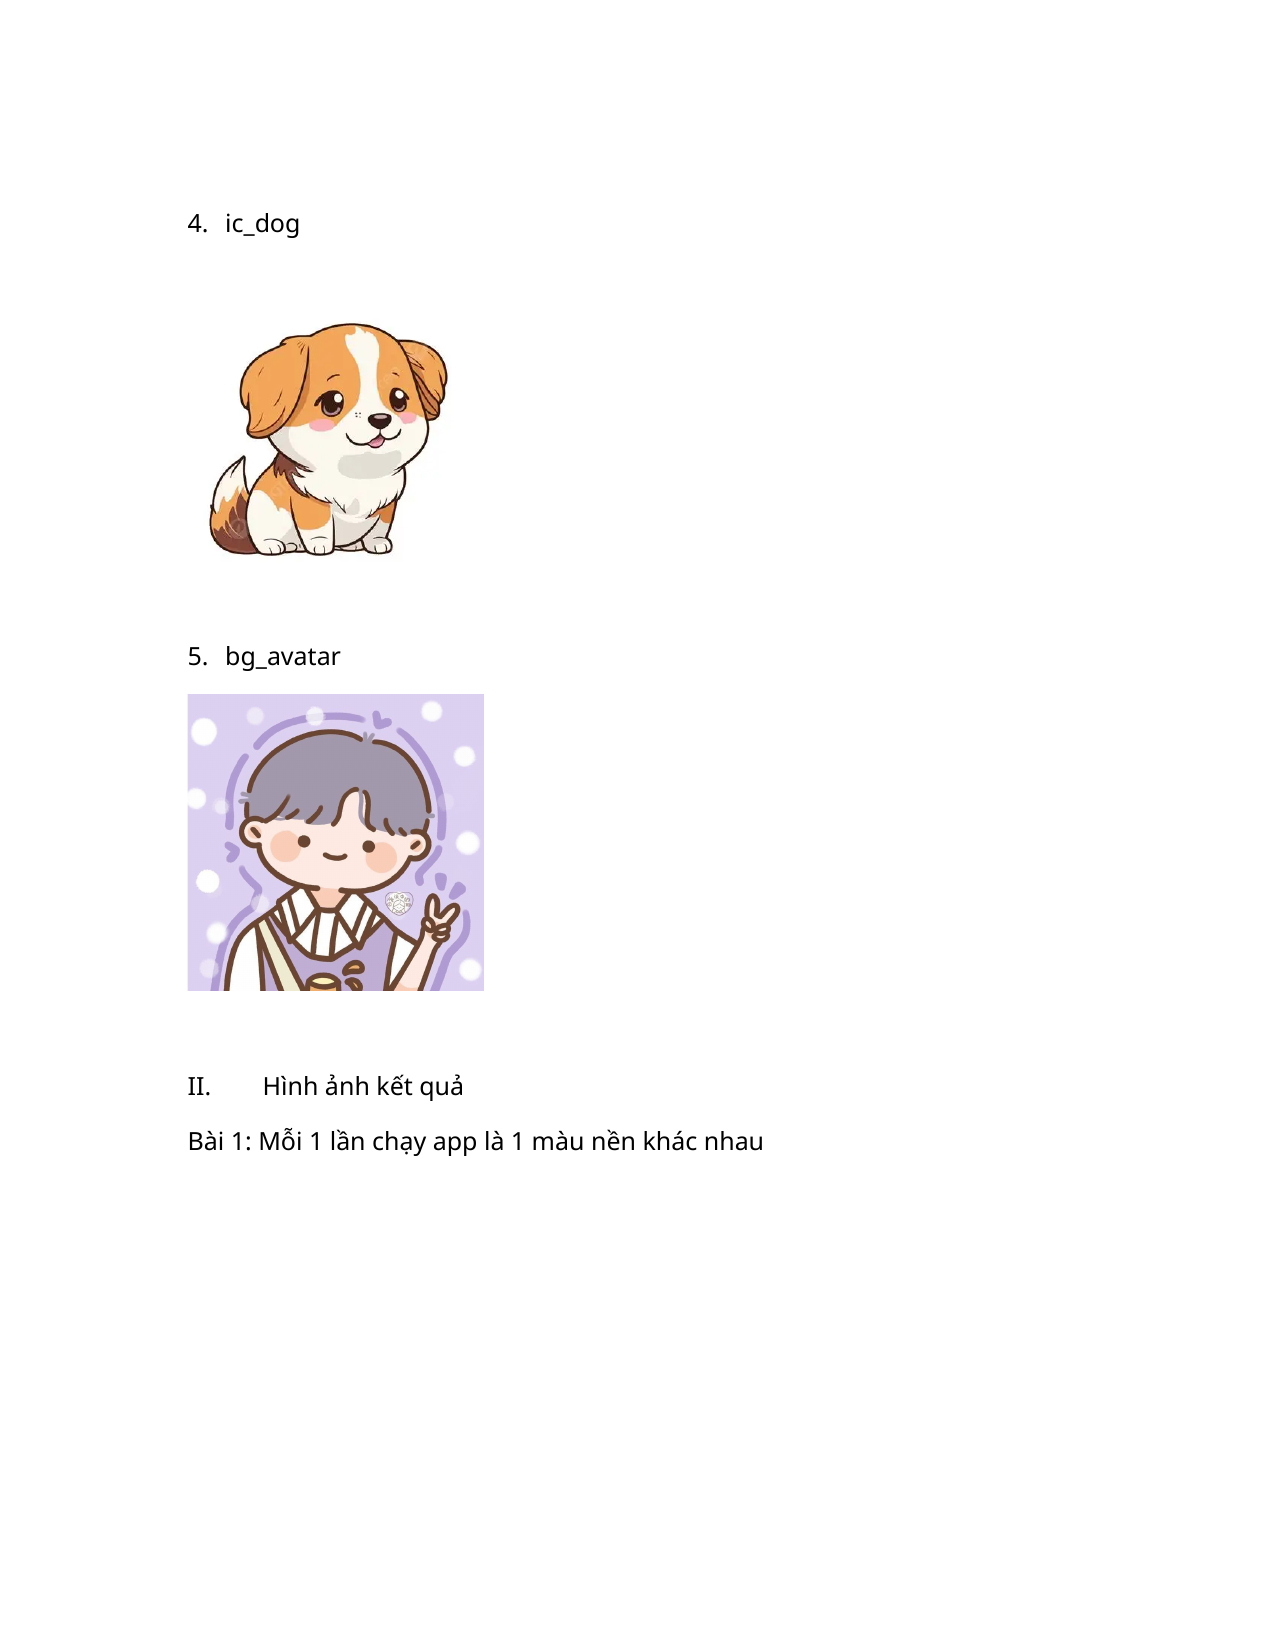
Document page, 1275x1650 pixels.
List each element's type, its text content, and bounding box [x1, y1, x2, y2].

list Hình ảnh kết quả [187, 1068, 1125, 1102]
list ic_dog [187, 206, 1125, 240]
picture [187, 694, 484, 991]
list bg_avatar [187, 638, 1125, 672]
picture [150, 261, 506, 617]
text Bài 1: Mỗi 1 lần chạy app là 1 màu nền khác nhau [187, 1124, 1125, 1158]
